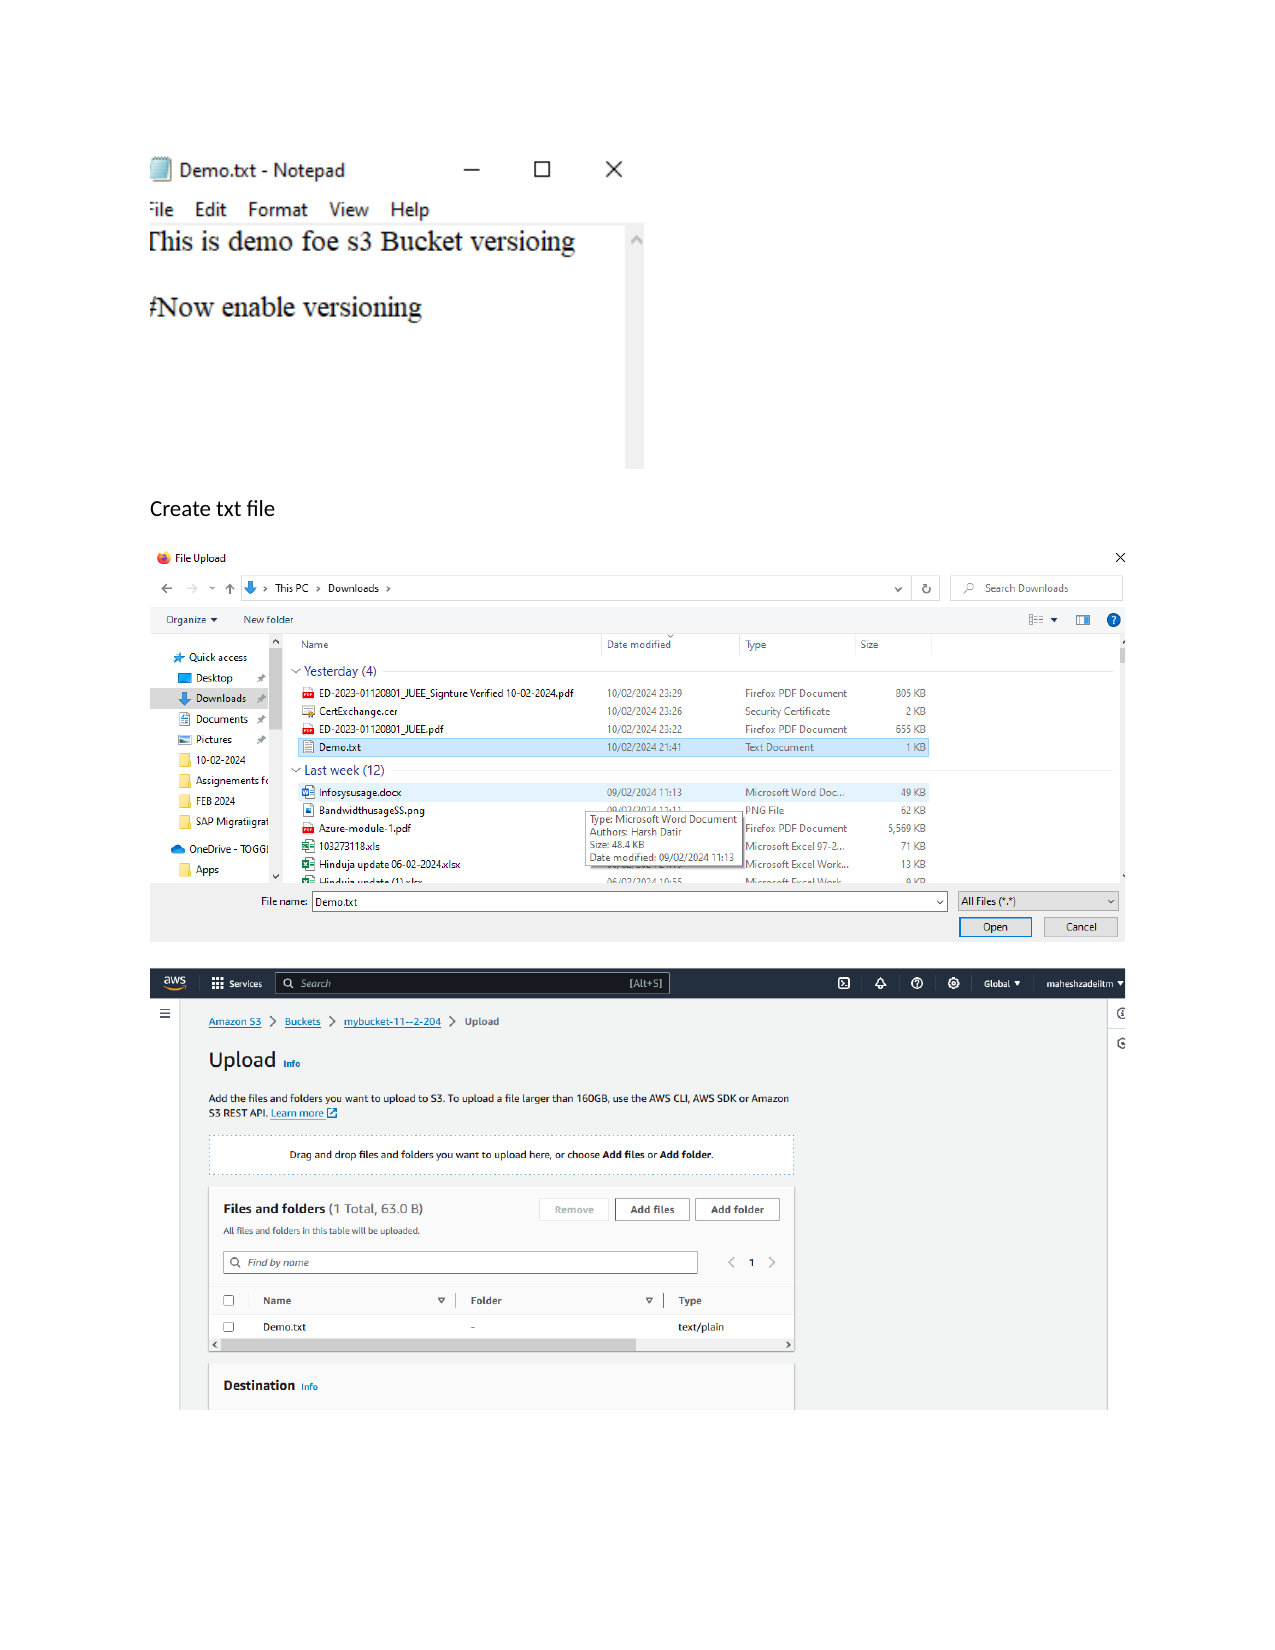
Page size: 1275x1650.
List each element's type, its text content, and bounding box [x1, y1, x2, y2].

text Create txt file [150, 494, 1125, 522]
picture [150, 967, 1125, 1410]
picture [150, 150, 644, 469]
picture [150, 546, 1125, 942]
